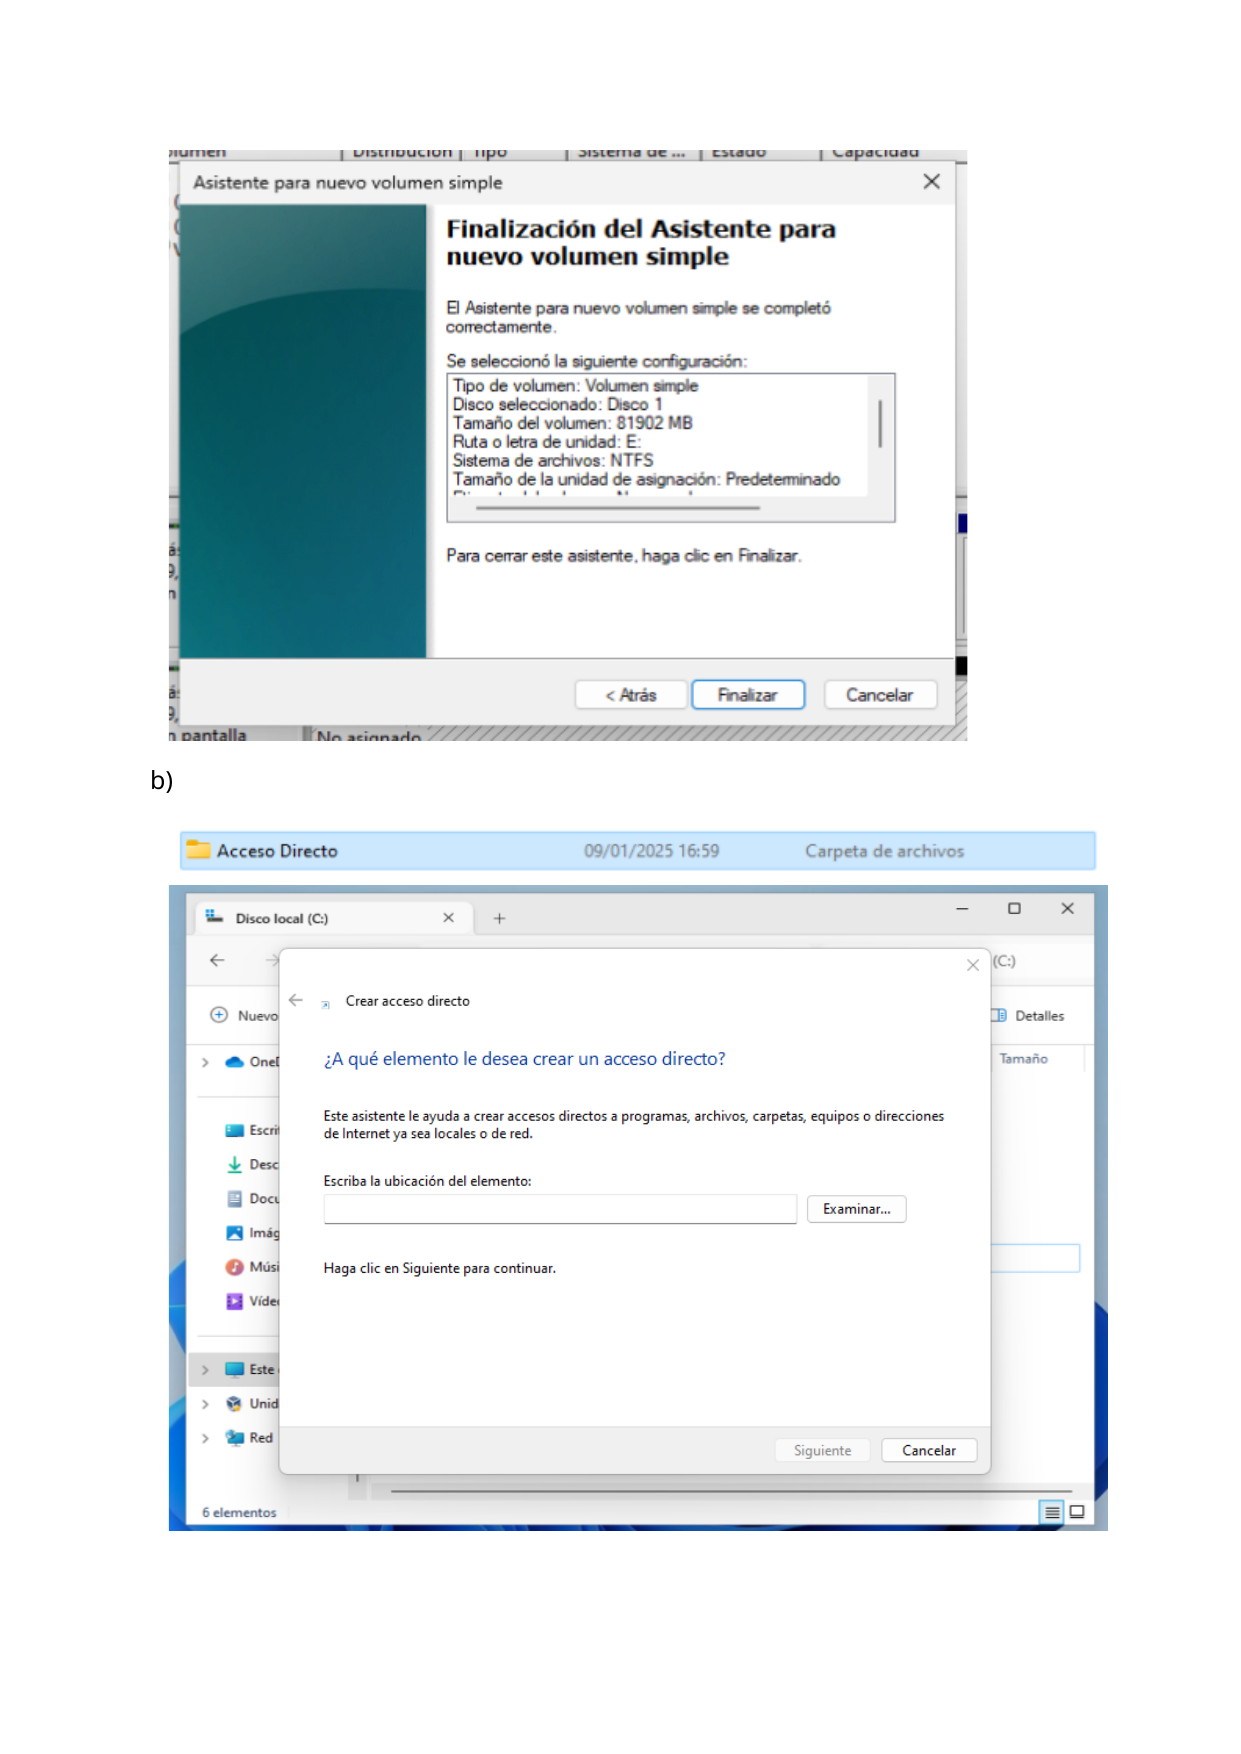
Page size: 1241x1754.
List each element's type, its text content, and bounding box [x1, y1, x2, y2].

text b) [150, 763, 1090, 797]
